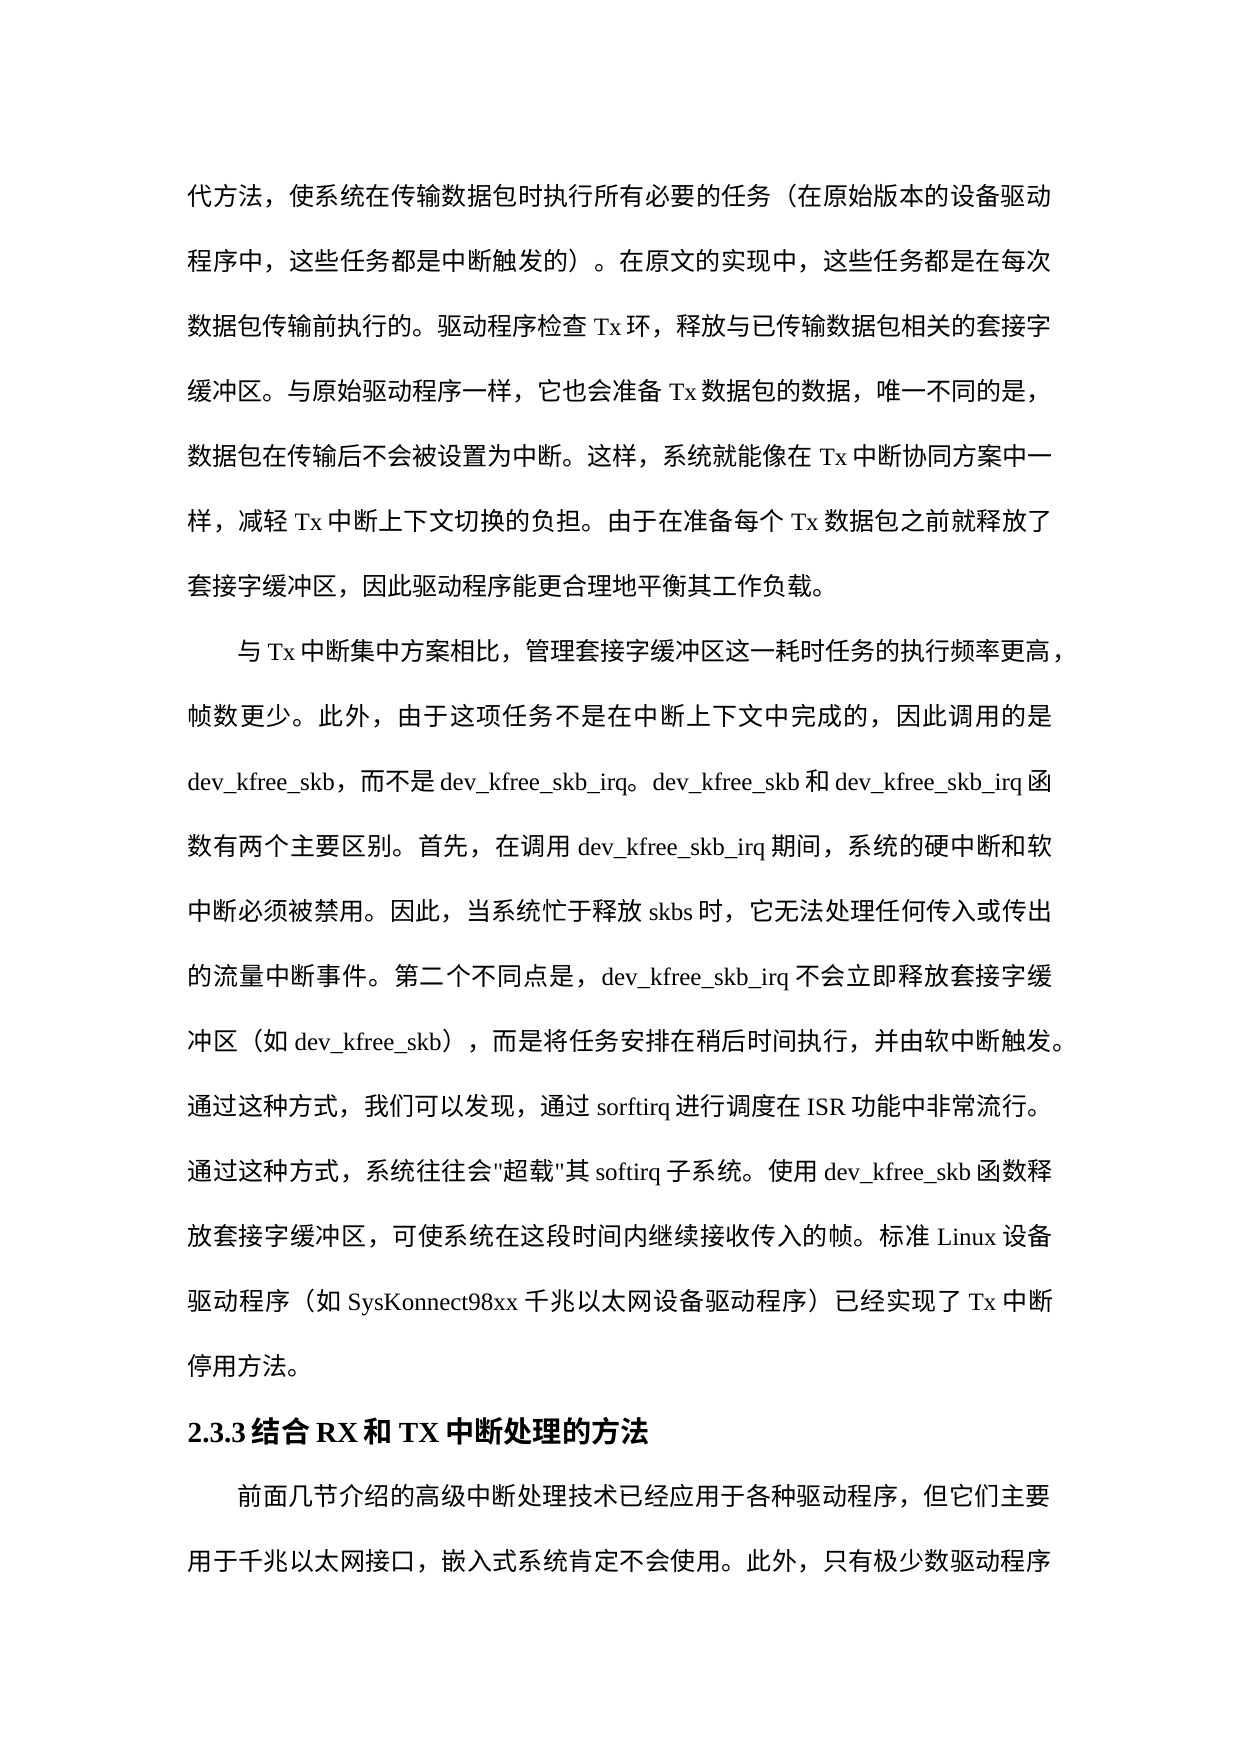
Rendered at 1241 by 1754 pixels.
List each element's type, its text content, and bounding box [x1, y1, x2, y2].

subtitle 2.3.3结合RX和TX中断处理的方法 [187, 1397, 1053, 1462]
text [187, 162, 1053, 617]
text 与Tx中断集中方案相比，管理套接字缓冲区这一耗时任务的执行频率更高，帧数更少。此外，由于这项任务不是在中断上下文中完成的，因此调用的是dev_kfree_skb，而不是dev_kfree_skb_irq。dev_kfree_skb和dev_kfree_skb_irq函数有两个主要区别。首先，在调用dev_kfree_skb_irq期间，系统的硬中断和软中断必须被禁用。因此，当系统忙于释放skbs时，它无法处理任何传入或传出的流量中断事件。第二个不同点是，dev_kfree_skb_irq不会立即释放套接字缓冲区（如dev_kfree_skb），而是将任务安排在稍后时间执行，并由软中断触发。通过这种方式，我们可以发现，通过sorftirq进行调度在ISR功能中非常流行。通过这种方式，系统往往会"超载"其softirq子系统。使用dev_kfree_skb函数释放套接字缓冲区，可使系统在这段时间内继续接收传入的帧。标准Linux设备驱动程序（如SysKonnect98xx千兆以太网设备驱动程序）已经实现了Tx中断停用方法。 [187, 617, 1053, 1397]
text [187, 1462, 1053, 1592]
